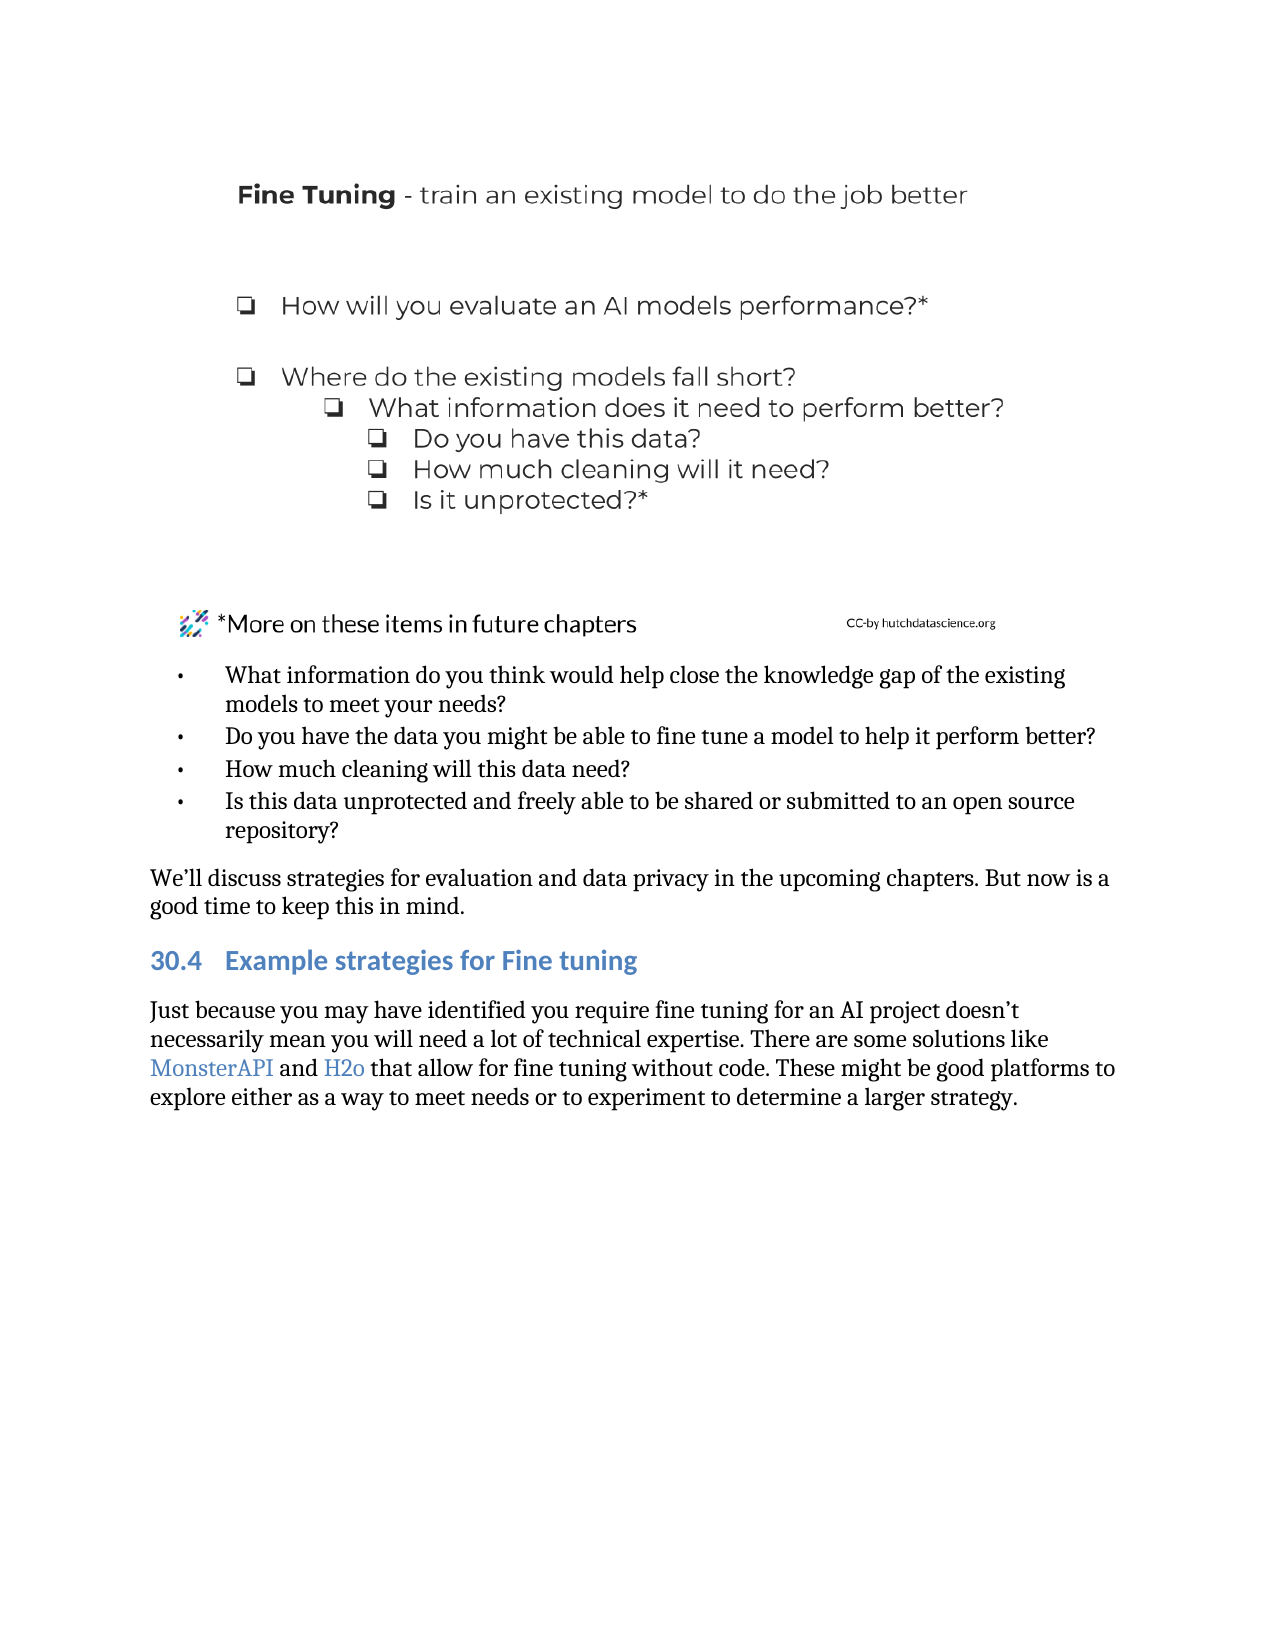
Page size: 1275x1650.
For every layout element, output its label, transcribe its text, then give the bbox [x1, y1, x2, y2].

subtitle 30.4 Example strategies for Fine tuning [150, 942, 1125, 977]
list How much cleaning will this data need? [175, 755, 1125, 783]
text We’ll discuss strategies for evaluation and data privacy in the upcoming chapters. But now is a good time to keep this in mind. [150, 863, 1125, 921]
picture [168, 150, 1044, 643]
list Is this data unprotected and freely able to be shared or submitted to an open source repository? [175, 787, 1125, 845]
text Just because you may have identified you require fine tuning for an AI project doesn’t necessarily mean you will need a lot of technical expertise. There are some solutions like MonsterAPI and H2o that allow for fine tuning without code. These might be good platforms to explore either as a way to meet needs or to experiment to determine a larger strategy. [150, 996, 1125, 1111]
list Do you have the data you might be able to fine tune a model to help it perform better? [175, 722, 1125, 751]
list What information do you think would help close the knowledge gap of the existing models to meet your needs? [175, 661, 1125, 718]
